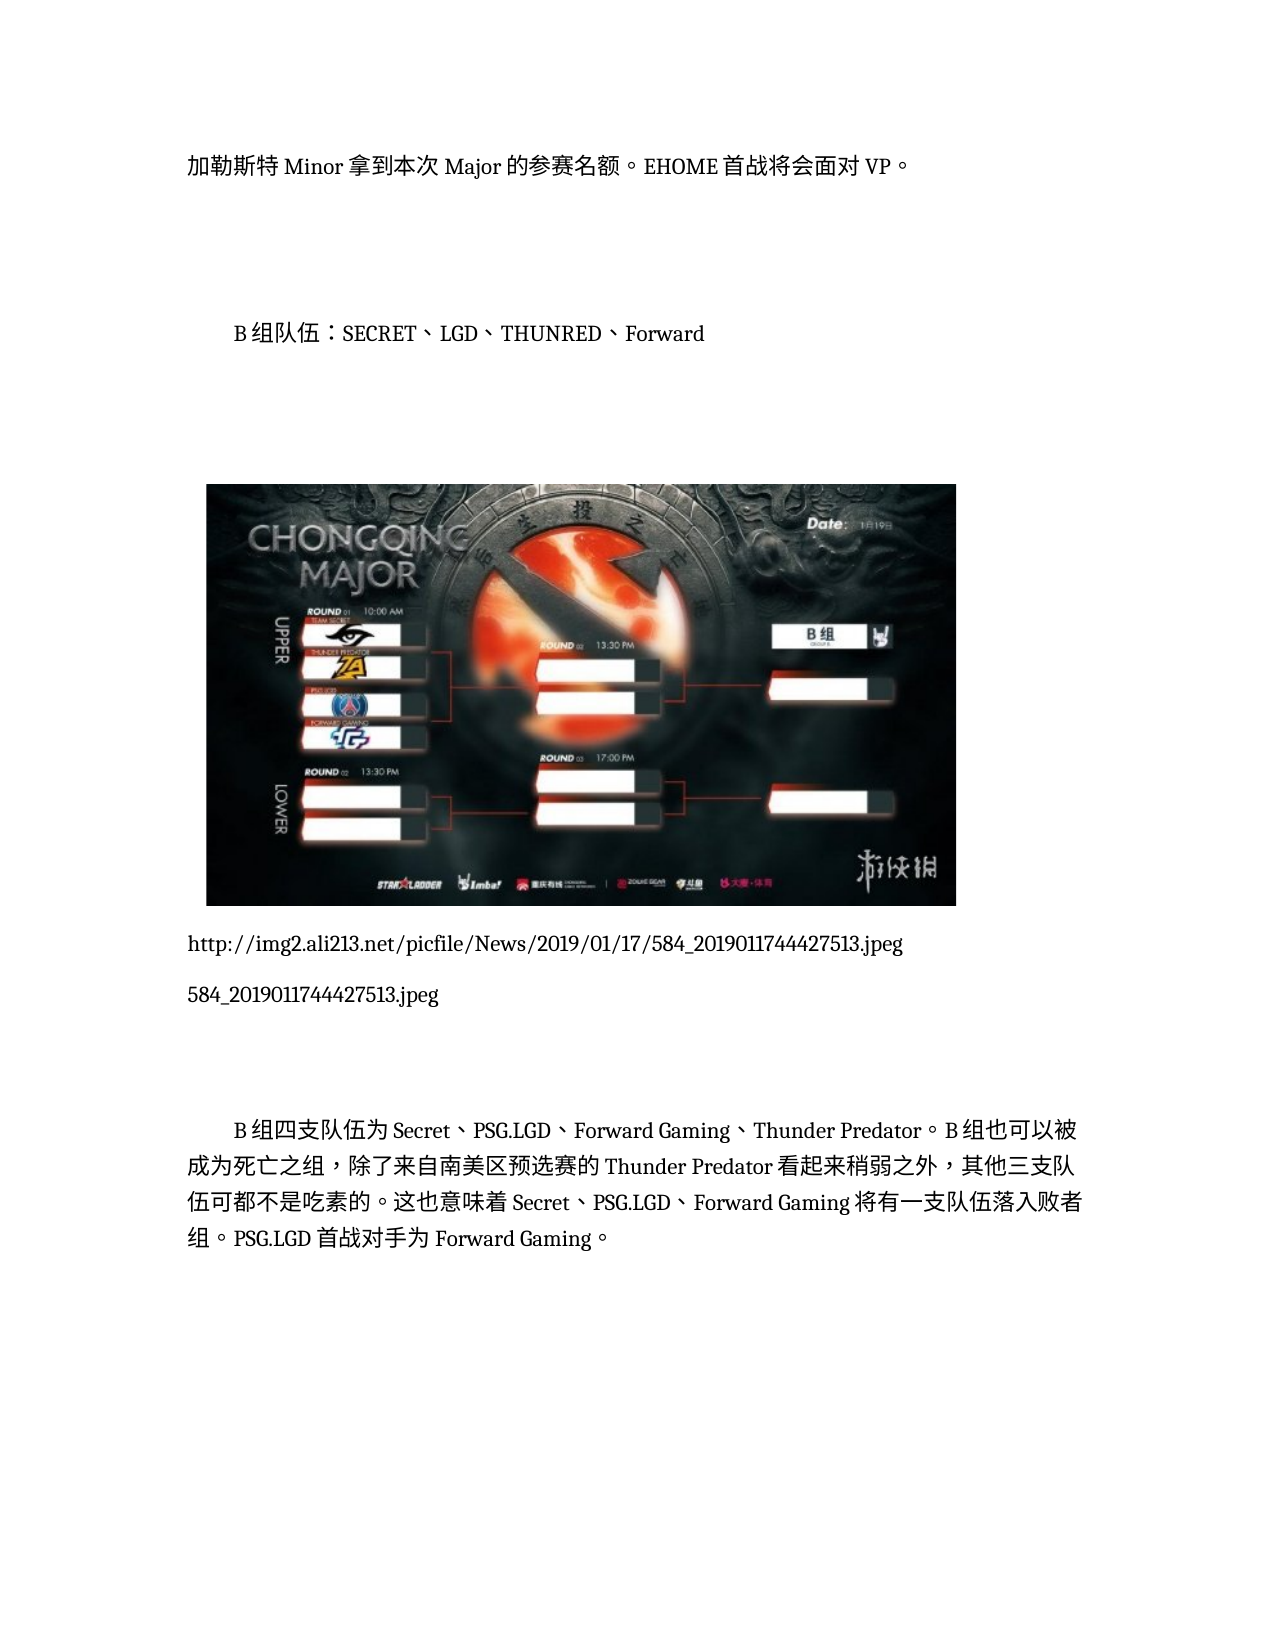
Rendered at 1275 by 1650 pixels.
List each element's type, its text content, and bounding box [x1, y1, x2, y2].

text 584_2019011744427513.jpeg [187, 982, 1087, 1008]
picture [206, 484, 957, 906]
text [187, 150, 1087, 211]
text B组队伍：SECRET、LGD、THUNRED、Forward [187, 317, 1087, 379]
text B组四支队伍为Secret、PSG.LGD、Forward Gaming、Thunder Predator。B组也可以被成为死亡之组，除了来自南美区预选赛的Thunder Predator看起来稍弱之外，其他三支队伍可都不是吃素的。这也意味着Secret、PSG.LGD、Forward Gaming将有一支队伍落入败者组。PSG.LGD首战对手为Forward Gaming。 [187, 1114, 1087, 1283]
text http://img2.ali213.net/picfile/News/2019/01/17/584_2019011744427513.jpeg [187, 931, 1087, 957]
